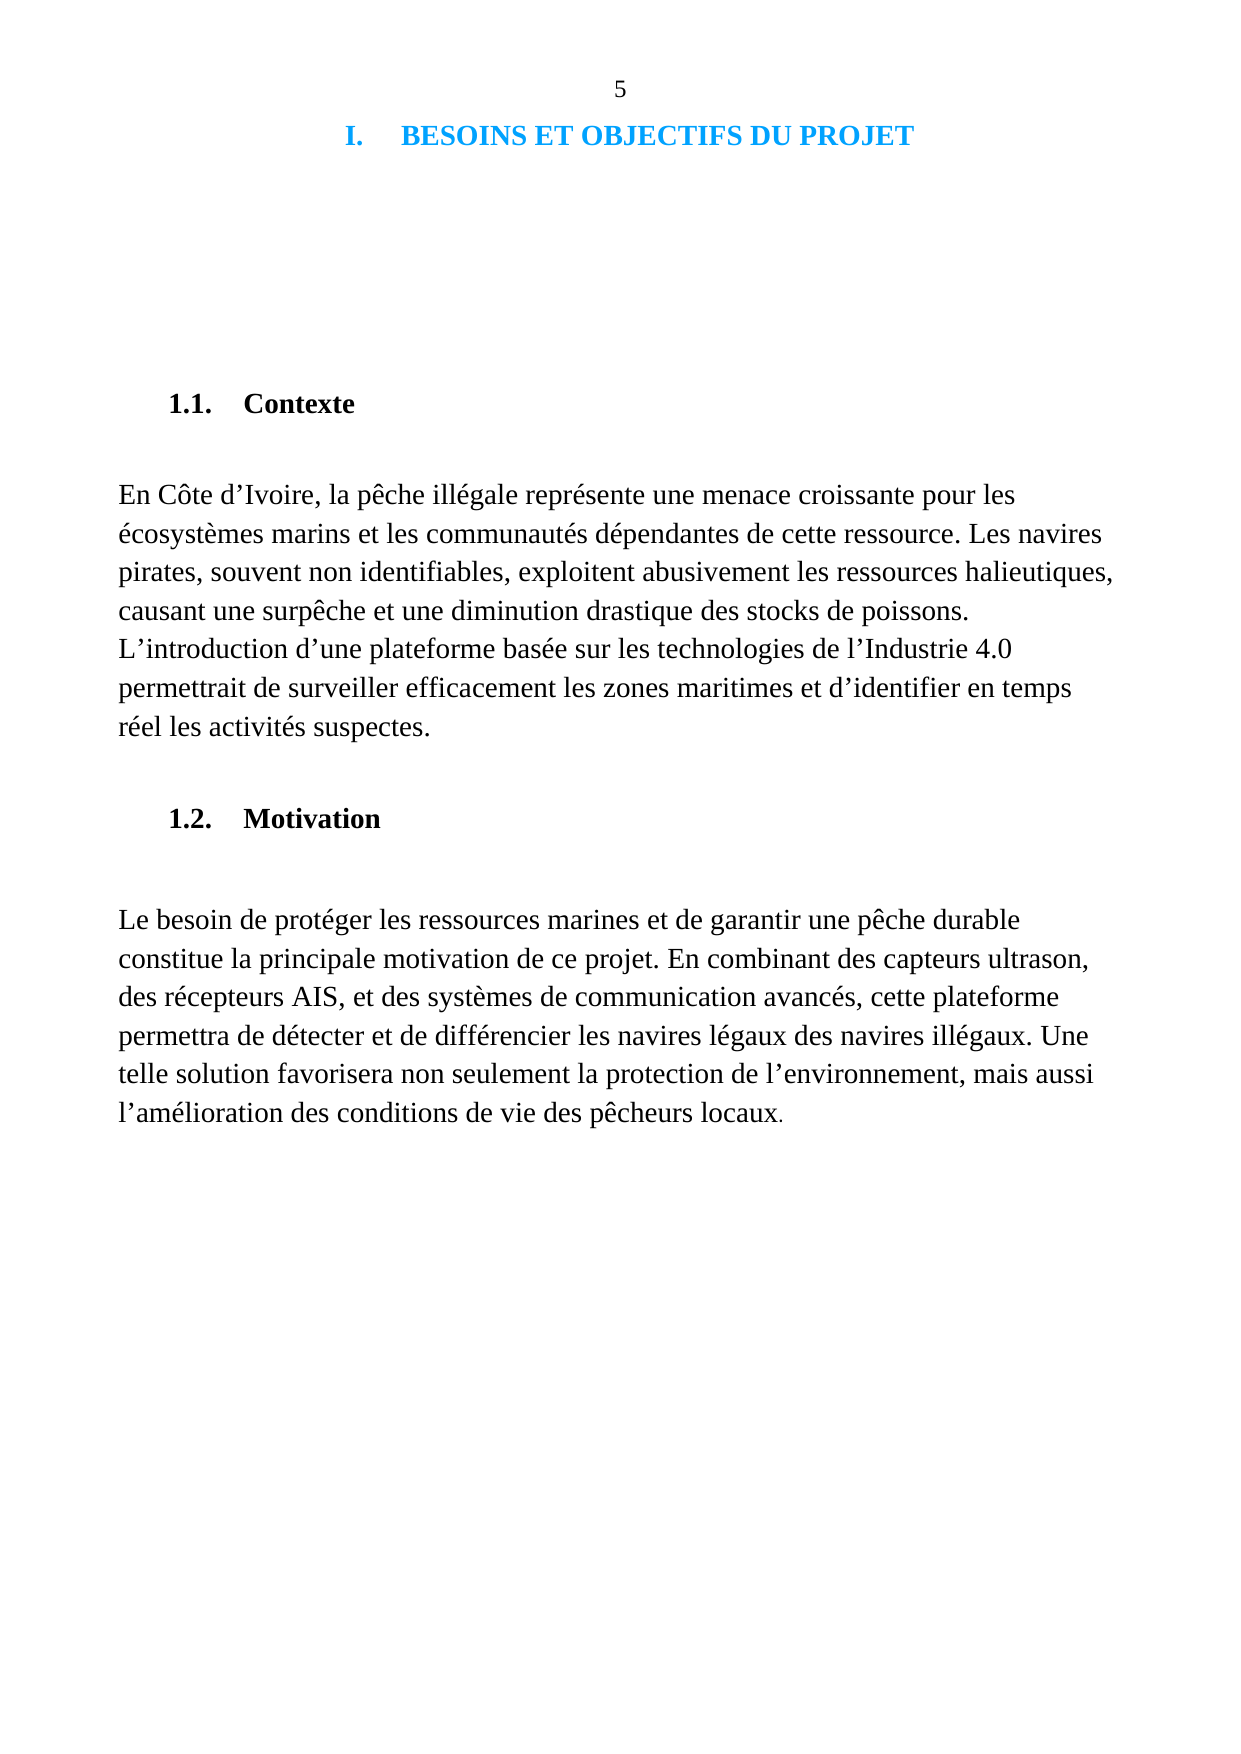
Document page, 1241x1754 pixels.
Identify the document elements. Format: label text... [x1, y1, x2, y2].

list Motivation [168, 802, 1122, 835]
text Le besoin de protéger les ressources marines et de garantir une pêche durable constitue la principale motivation de ce projet. En combinant des capteurs ultrason, des récepteurs AIS, et des systèmes de communication avancés, cette plateforme permettra de détecter et de différencier les navires légaux des navires illégaux. Une telle solution favorisera non seulement la protection de l’environnement, mais aussi l’amélioration des conditions de vie des pêcheurs locaux. [118, 902, 1122, 1128]
list Contexte [168, 386, 1122, 420]
text En Côte d’Ivoire, la pêche illégale représente une menace croissante pour les écosystèmes marins et les communautés dépendantes de cette ressource. Les navires pirates, souvent non identifiables, exploitent abusivement les ressources halieutiques, causant une surpêche et une diminution drastique des stocks de poissons. L’introduction d’une plateforme basée sur les technologies de l’Industrie 4.0 permettrait de surveiller efficacement les zones maritimes et d’identifier en temps réel les activités suspectes. [118, 477, 1122, 742]
list BESOINS ET OBJECTIFS DU PROJET [156, 118, 1122, 152]
